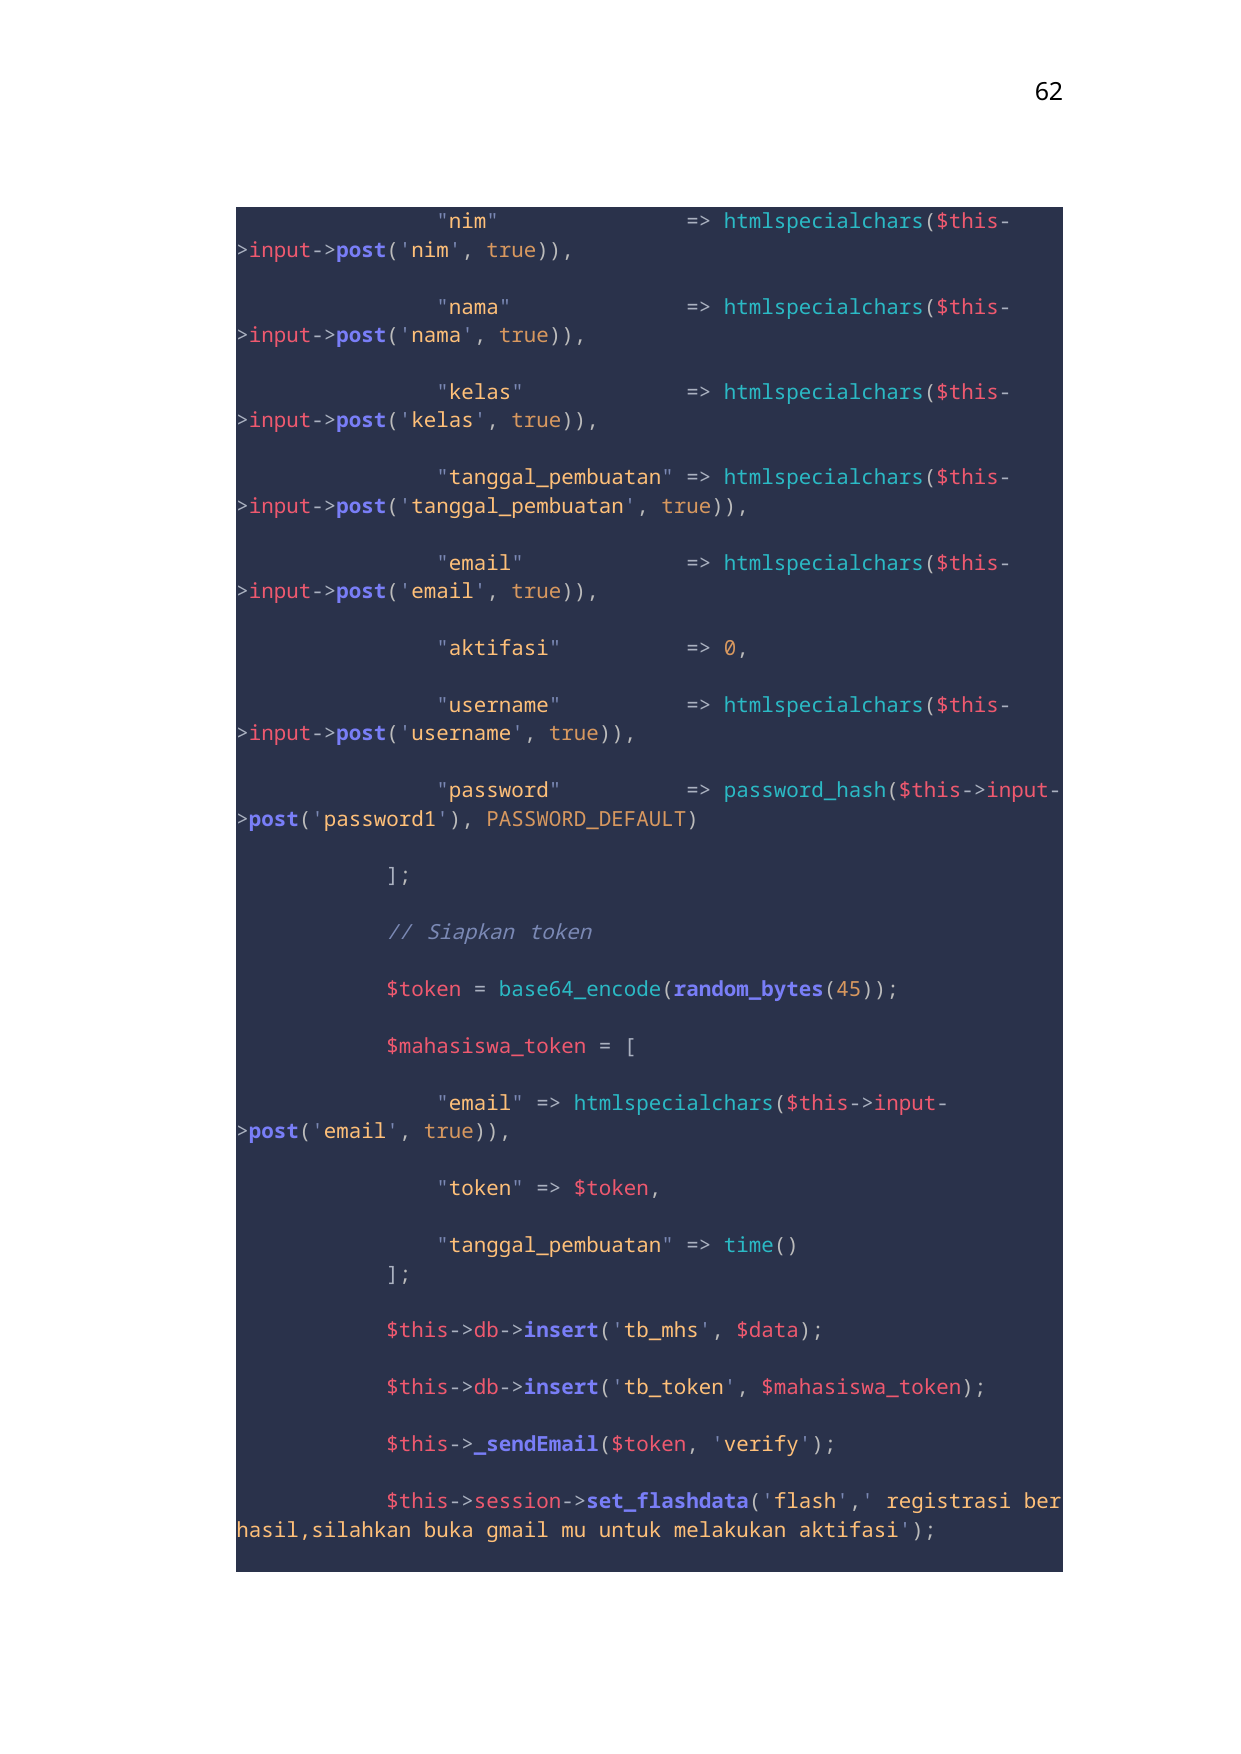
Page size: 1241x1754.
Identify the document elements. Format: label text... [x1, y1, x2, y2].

text "aktifasi" => 0, [236, 633, 1063, 662]
text "tanggal_pembuatan" => time() [236, 1230, 1063, 1259]
text "email" => htmlspecialchars($this->input->post('email', true)), [236, 548, 1063, 605]
text "nim" => htmlspecialchars($this->input->post('nim', true)), [236, 207, 1063, 263]
text "nama" => htmlspecialchars($this->input->post('nama', true)), [236, 292, 1063, 349]
text ]; [236, 861, 1063, 889]
text $token = base64_encode(random_bytes(45)); [236, 974, 1063, 1003]
text // Siapkan token [236, 917, 1063, 946]
text "email" => htmlspecialchars($this->input->post('email', true)), [236, 1088, 1063, 1145]
text "username" => htmlspecialchars($this->input->post('username', true)), [236, 690, 1063, 747]
text $this->db->insert('tb_mhs', $data); [236, 1316, 1063, 1344]
text $mahasiswa_token = [ [236, 1031, 1063, 1060]
text $this->db->insert('tb_token', $mahasiswa_token); [236, 1372, 1063, 1401]
text "tanggal_pembuatan" => htmlspecialchars($this->input->post('tanggal_pembuatan', true)), [236, 462, 1063, 519]
text $this->_sendEmail($token, 'verify'); [236, 1429, 1063, 1458]
text "password" => password_hash($this->input->post('password1'), PASSWORD_DEFAULT) [236, 775, 1063, 832]
text $this->session->set_flashdata('flash',' registrasi berhasil,silahkan buka gmail mu untuk melakukan aktifasi'); [236, 1486, 1063, 1543]
text "kelas" => htmlspecialchars($this->input->post('kelas', true)), [236, 377, 1063, 434]
text ]; [236, 1259, 1063, 1287]
text "token" => $token, [236, 1173, 1063, 1202]
